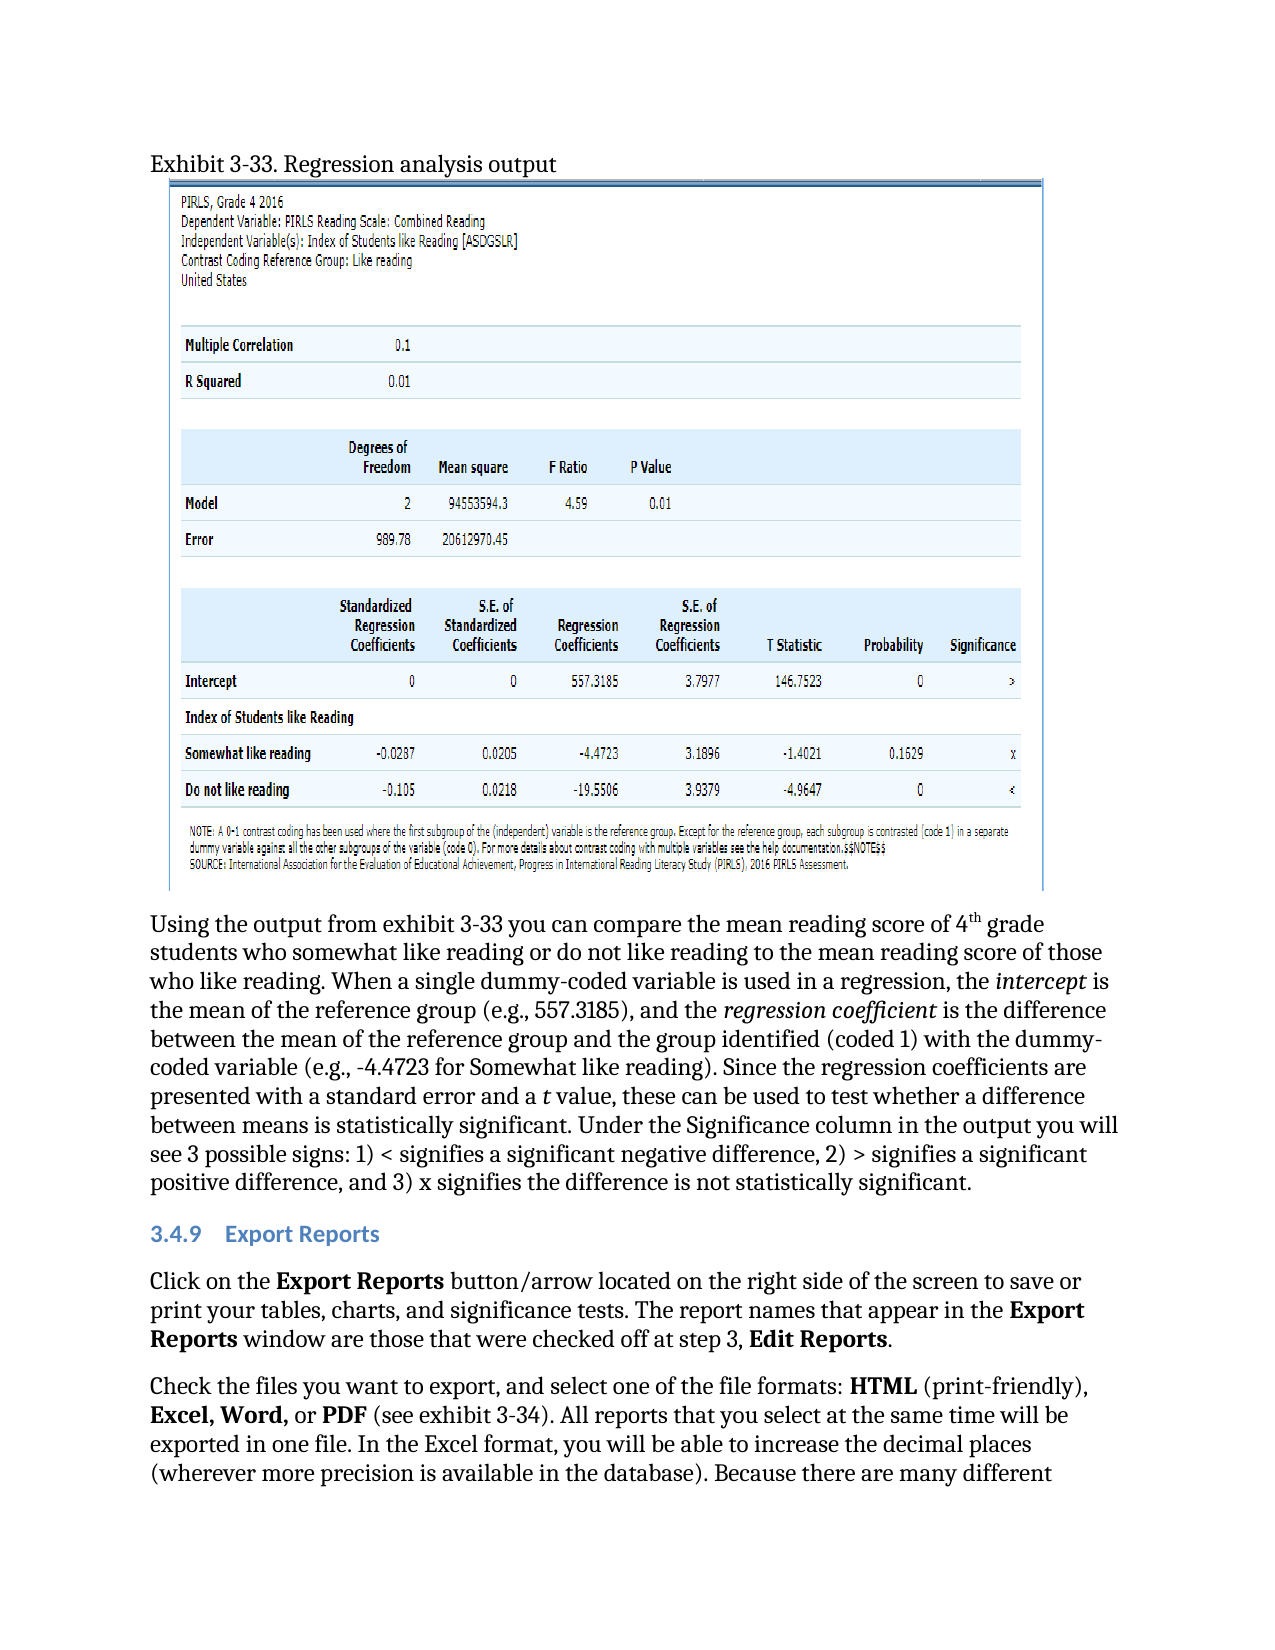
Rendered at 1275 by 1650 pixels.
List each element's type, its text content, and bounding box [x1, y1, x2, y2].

picture [168, 178, 1044, 891]
text Click on the Export Reports button/arrow located on the right side of the screen to save or print your tables, charts, and significance tests. The report names that appear in the Export Reports window are those that were checked off at step 3, Edit Reports. [150, 1267, 1125, 1353]
subtitle 3.4.9 Export Reports [150, 1218, 1125, 1248]
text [150, 1372, 1125, 1487]
text Using the output from exhibit 3-33 you can compare the mean reading score of 4th grade students who somewhat like reading or do not like reading to the mean reading score of those who like reading. When a single dummy-coded variable is used in a regression, the intercept is the mean of the reference group (e.g., 557.3185), and the regression coefficient is the difference between the mean of the reference group and the group identified (coded 1) with the dummy-coded variable (e.g., -4.4723 for Somewhat like reading). Since the regression coefficients are presented with a standard error and a t value, these can be used to test whether a difference between means is statistically significant. Under the Significance column in the output you will see 3 possible signs: 1) < signifies a significant negative difference, 2) > signifies a significant positive difference, and 3) x signifies the difference is not statistically significant. [150, 909, 1125, 1197]
